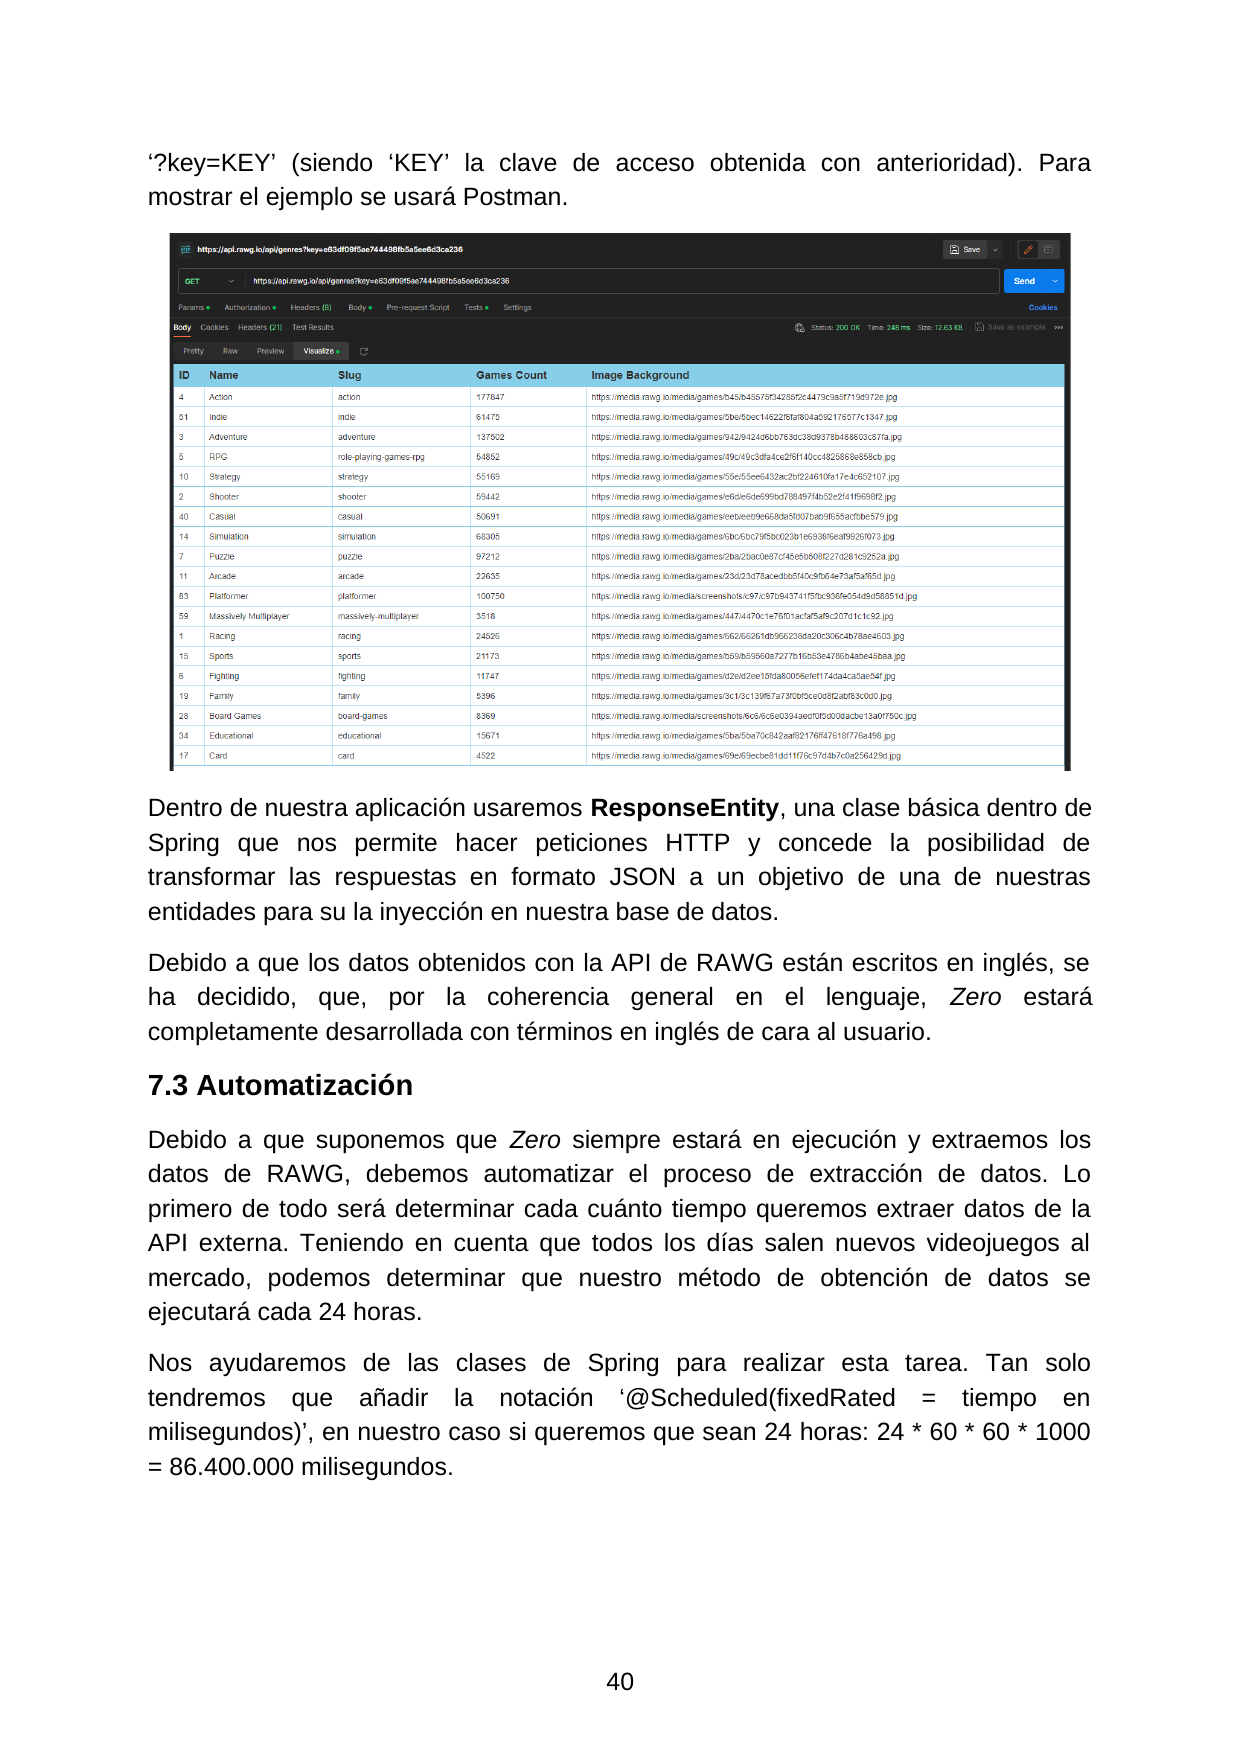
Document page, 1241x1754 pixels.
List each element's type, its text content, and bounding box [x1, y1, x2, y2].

text Dentro de nuestra aplicación usaremos ResponseEntity, una clase básica dentro de Spring que nos permite hacer peticiones HTTP y concede la posibilidad de transformar las respuestas en formato JSON a un objetivo de una de nuestras entidades para su la inyección en nuestra base de datos. [148, 793, 1092, 925]
picture [169, 233, 1071, 771]
text Debido a que los datos obtenidos con la API de RAWG están escritos en inglés, se ha decidido, que, por la coherencia general en el lenguaje, Zero estará completamente desarrollada con términos en inglés de cara al usuario. [148, 948, 1092, 1046]
subtitle 7.3 Automatización [148, 1068, 1092, 1101]
text Nos ayudaremos de las clases de Spring para realizar esta tarea. Tan solo tendremos que añadir la notación ‘@Scheduled(fixedRated = tiempo en milisegundos)’, en nuestro caso si queremos que sean 24 horas: 24 * 60 * 60 * 1000 = 86.400.000 milisegundos. [148, 1348, 1092, 1481]
text Debido a que suponemos que Zero siempre estará en ejecución y extraemos los datos de RAWG, debemos automatizar el proceso de extracción de datos. Lo primero de todo será determinar cada cuánto tiempo queremos extraer datos de la API externa. Teniendo en cuenta que todos los días salen nuevos videojuegos al mercado, podemos determinar que nuestro método de obtención de datos se ejecutará cada 24 horas. [148, 1125, 1092, 1326]
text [148, 148, 1092, 211]
